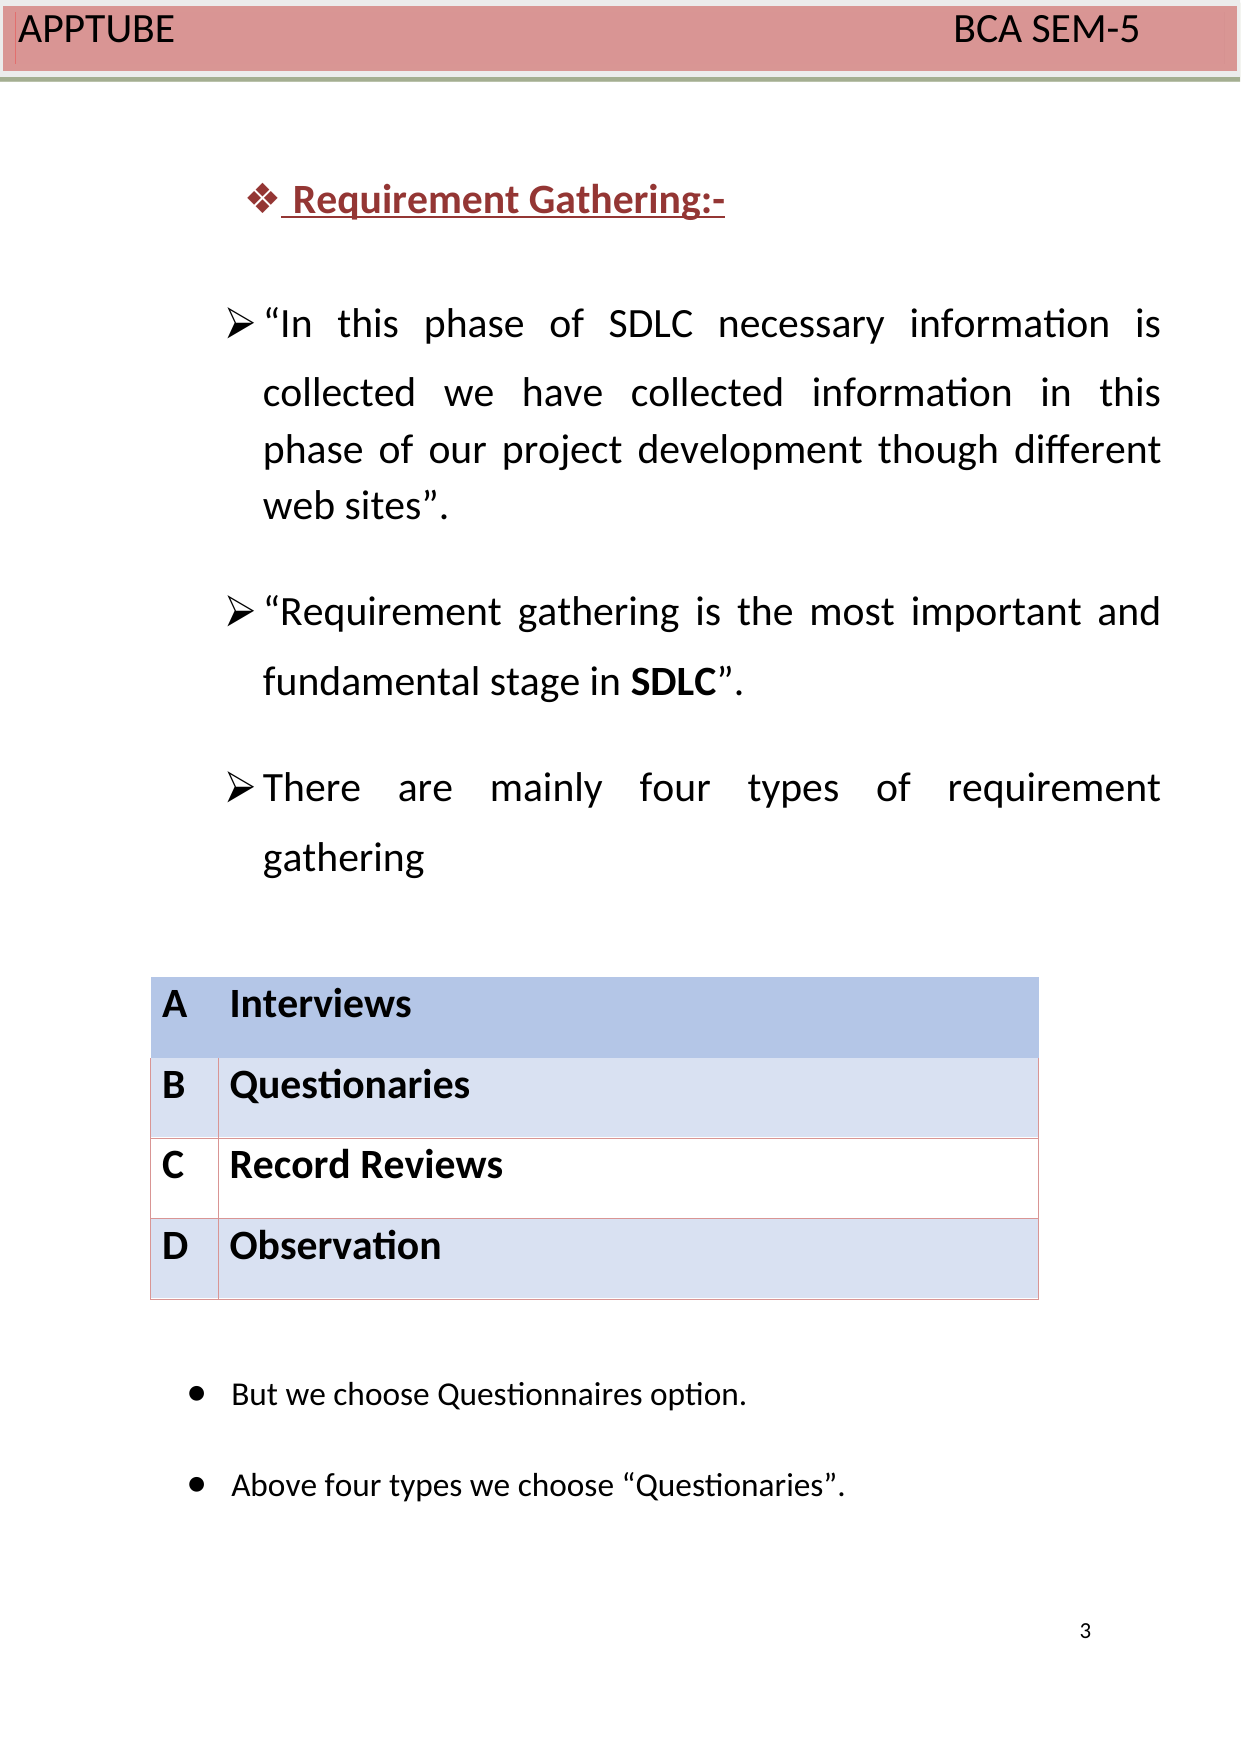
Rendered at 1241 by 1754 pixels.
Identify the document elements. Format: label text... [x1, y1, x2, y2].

table_cell Questionaries [219, 1058, 1038, 1137]
picture [3, 12, 1237, 64]
list But we choose Questionnaires option. [186, 1365, 1091, 1416]
table_cell C [151, 1139, 218, 1218]
picture [0, 77, 1241, 82]
list “In this phase of SDLC necessary information is collected we have collected information in this phase of our project development though different web sites”. [225, 276, 1162, 530]
table_header A [151, 977, 218, 1058]
table_cell Observation [219, 1219, 1038, 1298]
table_cell B [151, 1058, 218, 1137]
table_header Interviews [218, 977, 1039, 1058]
list Above four types we choose “Questionaries”. [186, 1456, 1091, 1507]
table_cell Record Reviews [219, 1139, 1038, 1218]
list “Requirement gathering is the most important and fundamental stage in SDLC”. [225, 564, 1162, 706]
subtitle ❖ Requirement Gathering:- [197, 152, 1197, 237]
list There are mainly four types of requirement gathering [225, 740, 1162, 882]
table_cell D [151, 1219, 218, 1298]
